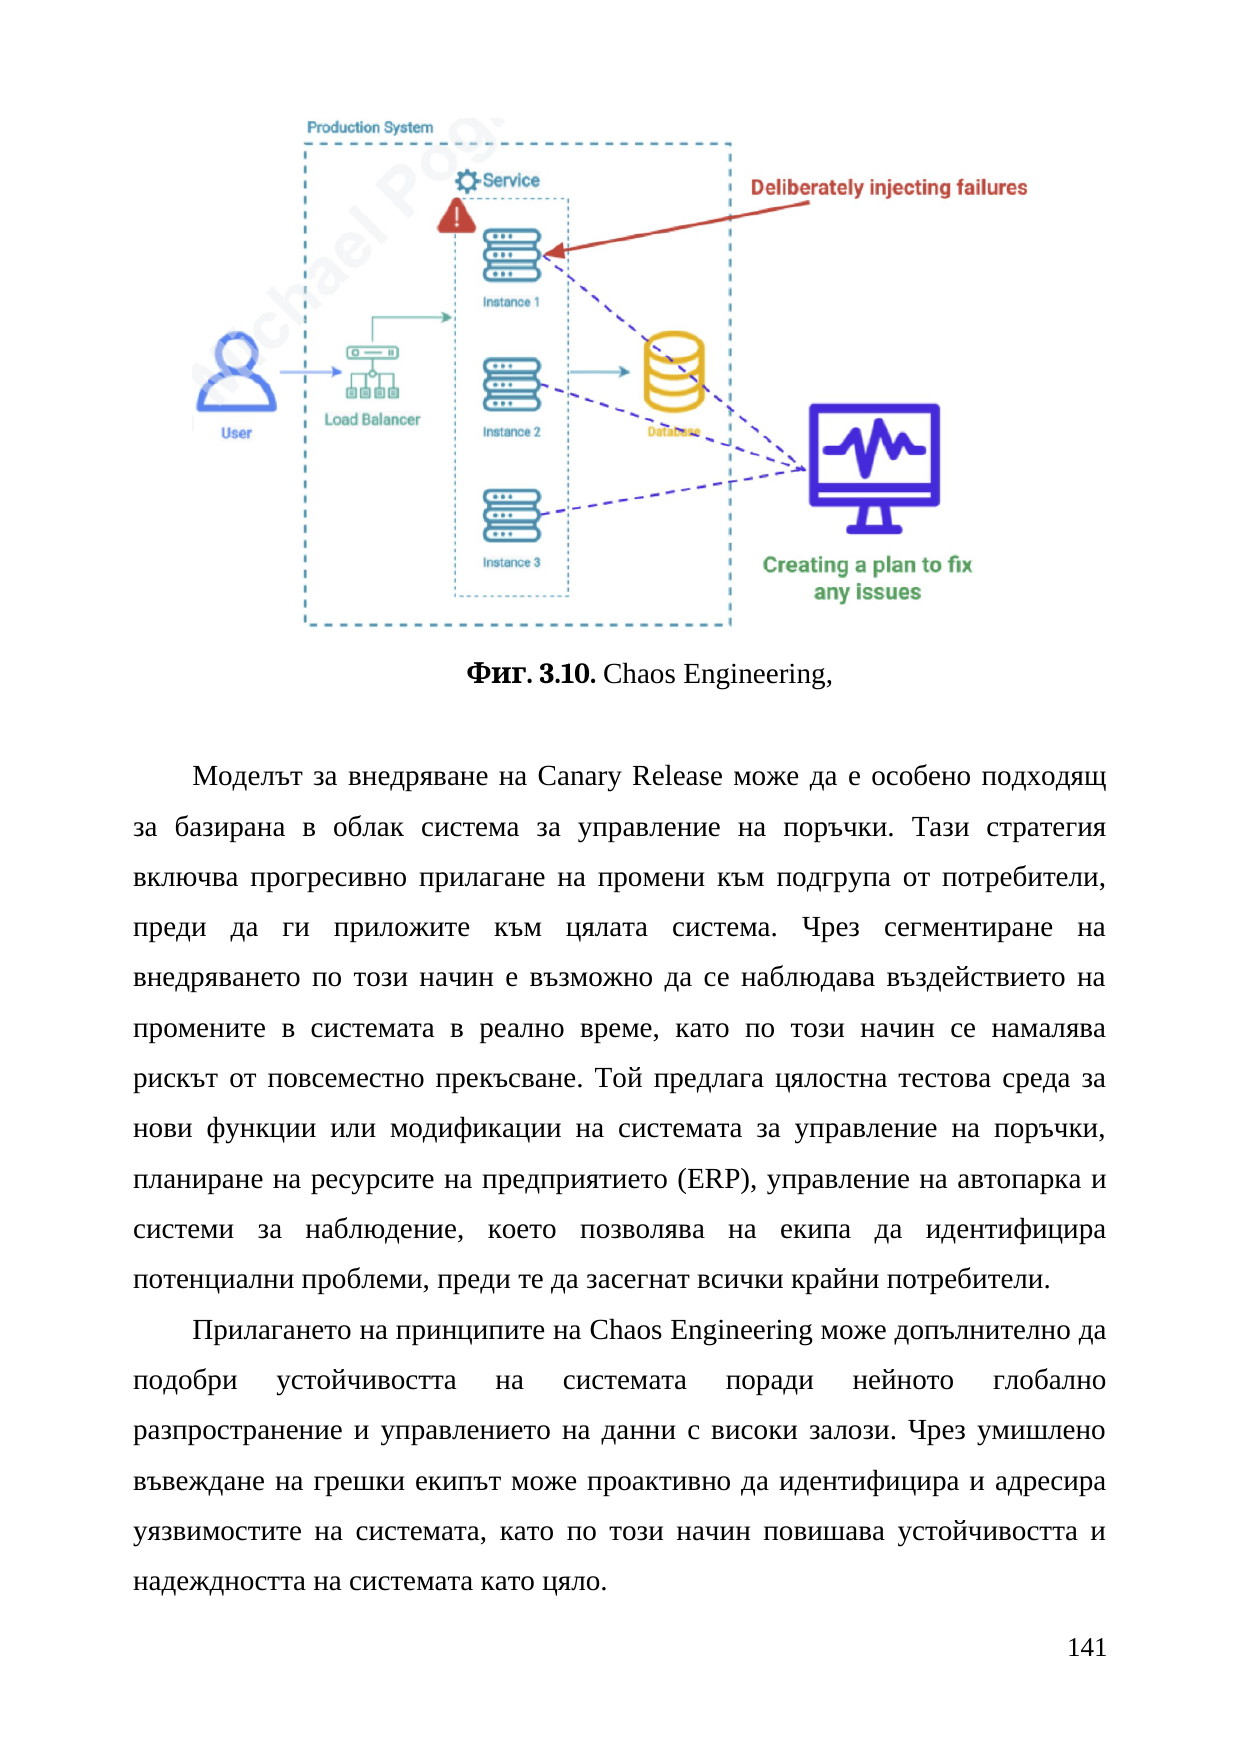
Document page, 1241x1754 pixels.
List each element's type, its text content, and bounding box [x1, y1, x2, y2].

text Моделът за внедряване на Canary Release може да е особено подходящ за базирана в облак система за управление на поръчки. Тази стратегия включва прогресивно прилагане на промени към подгрупа от потребители, преди да ги приложите към цялата система. Чрез сегментиране на внедряването по този начин е възможно да се наблюдава въздействието на промените в системата в реално време, като по този начин се намалява рискът от повсеместно прекъсване. Той предлага цялостна тестова среда за нови функции или модификации на системата за управление на поръчки, планиране на ресурсите на предприятието (ERP), управление на автопарка и системи за наблюдение, което позволява на екипа да идентифицира потенциални проблеми, преди те да засегнат всички крайни потребители. [133, 758, 1107, 1295]
text Фиг. 3.10. Chaos Engineering, [133, 656, 1107, 691]
picture [192, 118, 1033, 640]
text Прилагането на принципите на Chaos Engineering може допълнително да подобри устойчивостта на системата поради нейното глобално разпространение и управлението на данни с високи залози. Чрез умишлено въвеждане на грешки екипът може проактивно да идентифицира и адресира уязвимостите на системата, като по този начин повишава устойчивостта и надеждността на системата като цяло. [133, 1312, 1107, 1597]
